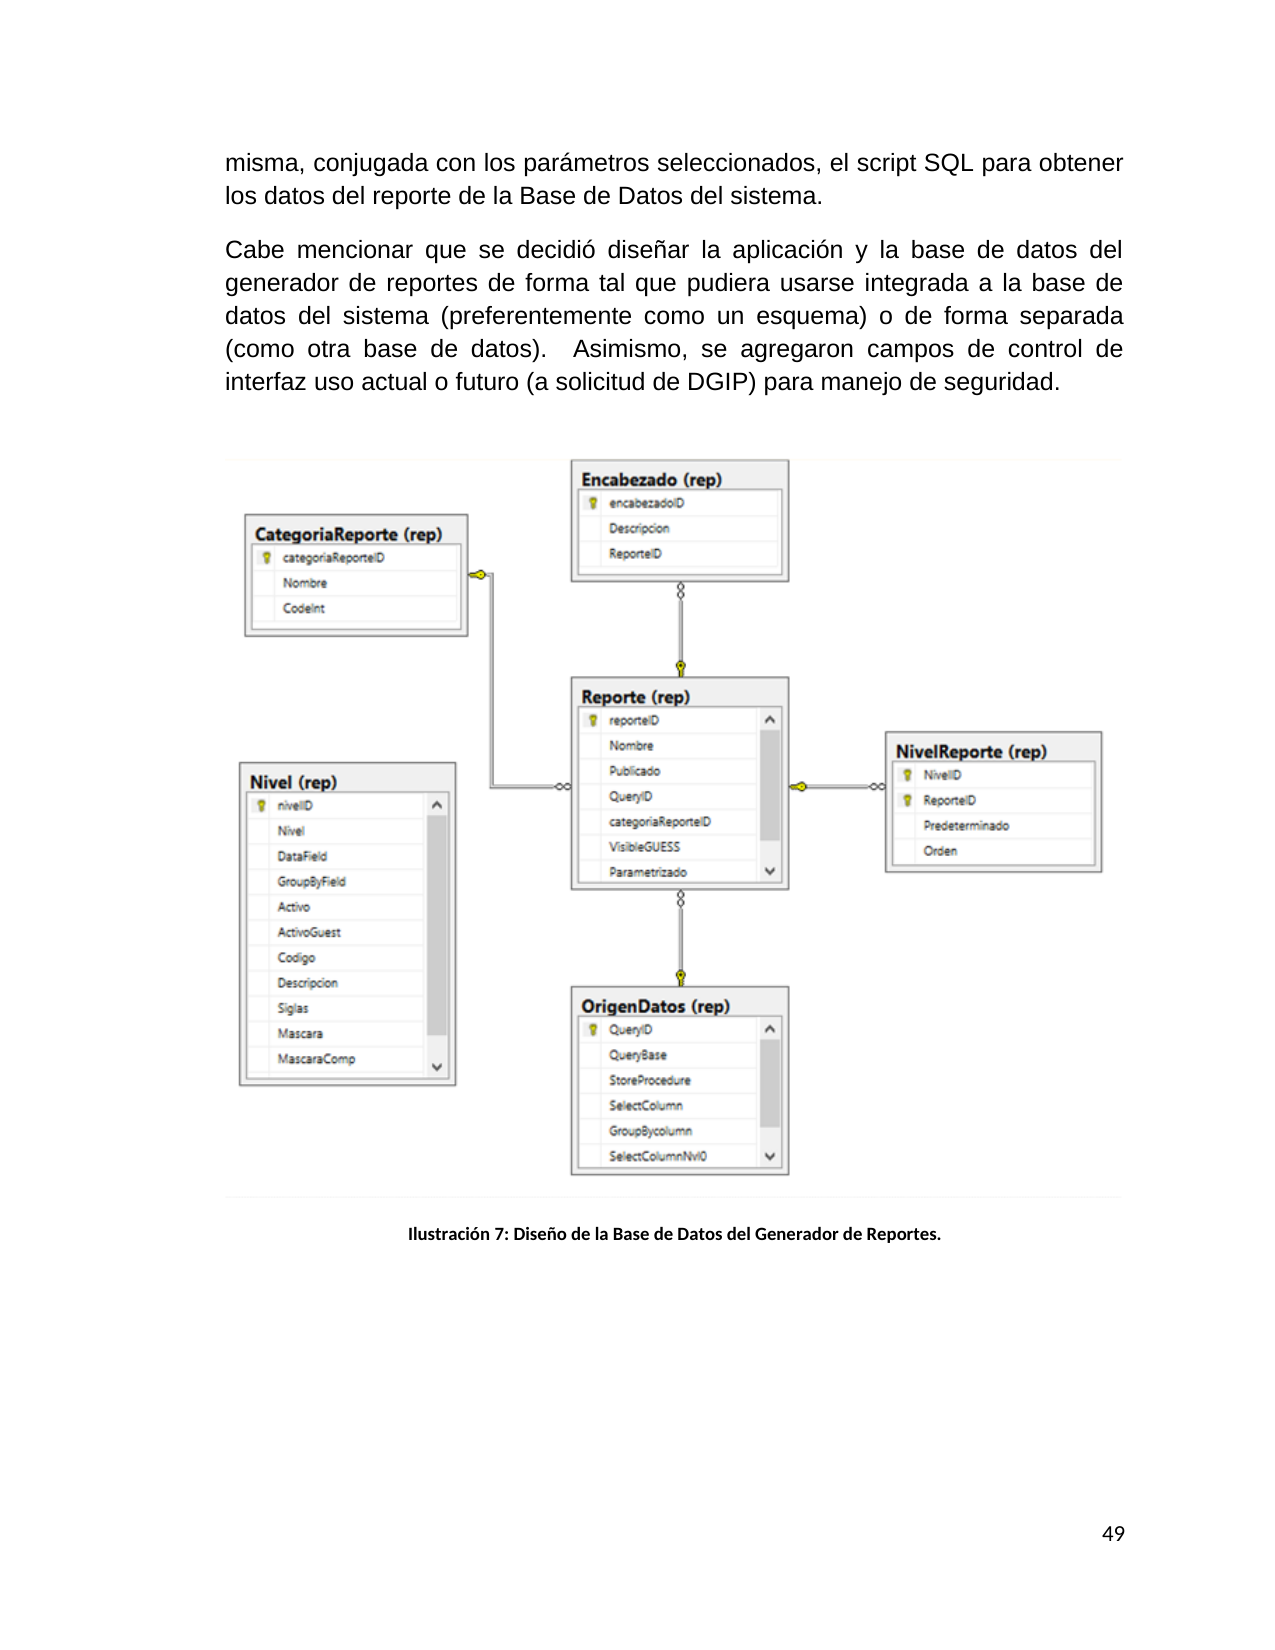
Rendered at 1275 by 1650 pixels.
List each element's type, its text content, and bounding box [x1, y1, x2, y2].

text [225, 148, 1125, 209]
picture [225, 420, 1125, 1198]
text Cabe mencionar que se decidió diseñar la aplicación y la base de datos del generador de reportes de forma tal que pudiera usarse integrada a la base de datos del sistema (preferentemente como un esquema) o de forma separada (como otra base de datos). Asimismo, se agregaron campos de control de interfaz uso actual o futuro (a solicitud de DGIP) para manejo de seguridad. [225, 234, 1125, 395]
